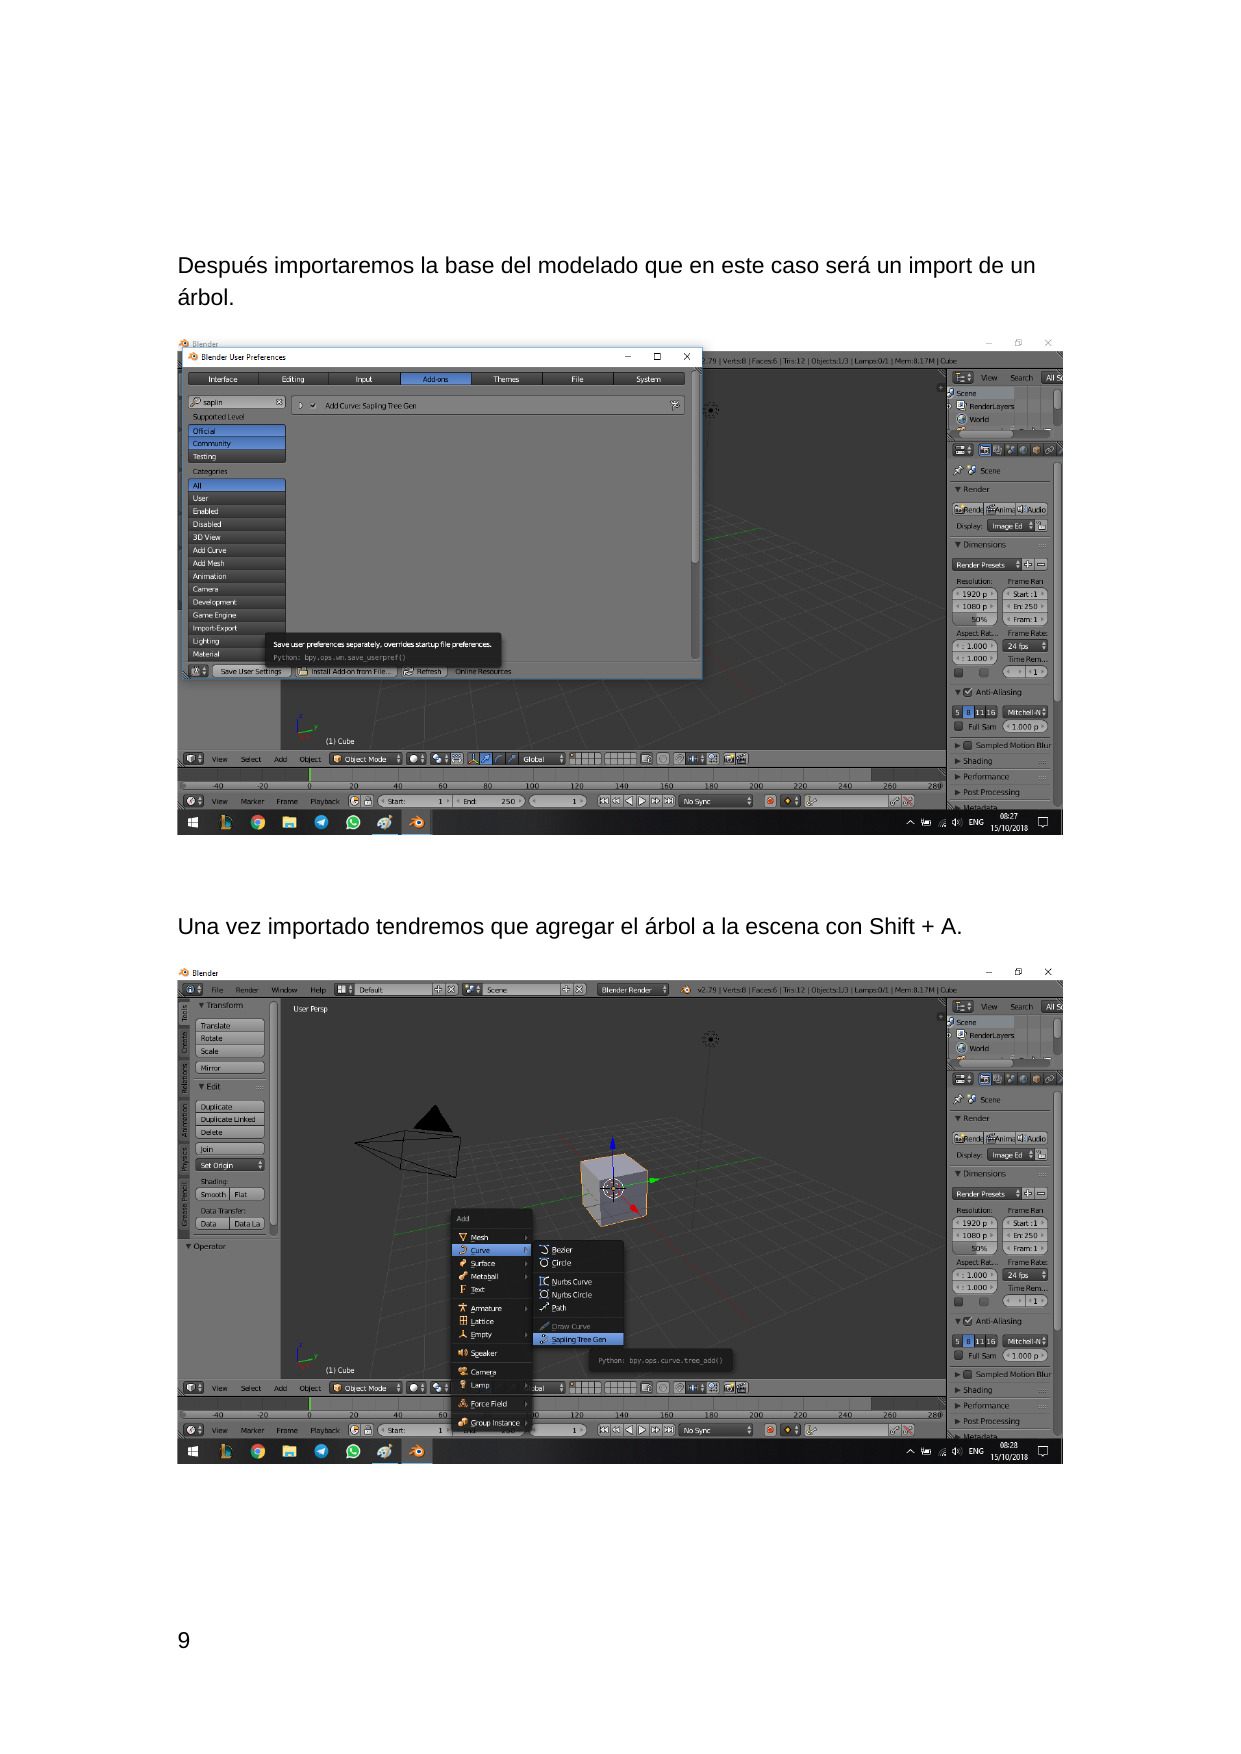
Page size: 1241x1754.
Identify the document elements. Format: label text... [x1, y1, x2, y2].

text Una vez importado tendremos que agregar el árbol a la escena con Shift + A. [177, 913, 1063, 939]
picture [177, 965, 1063, 1464]
text Después importaremos la base del modelado que en este caso será un import de un árbol. [177, 252, 1063, 310]
picture [177, 336, 1063, 835]
